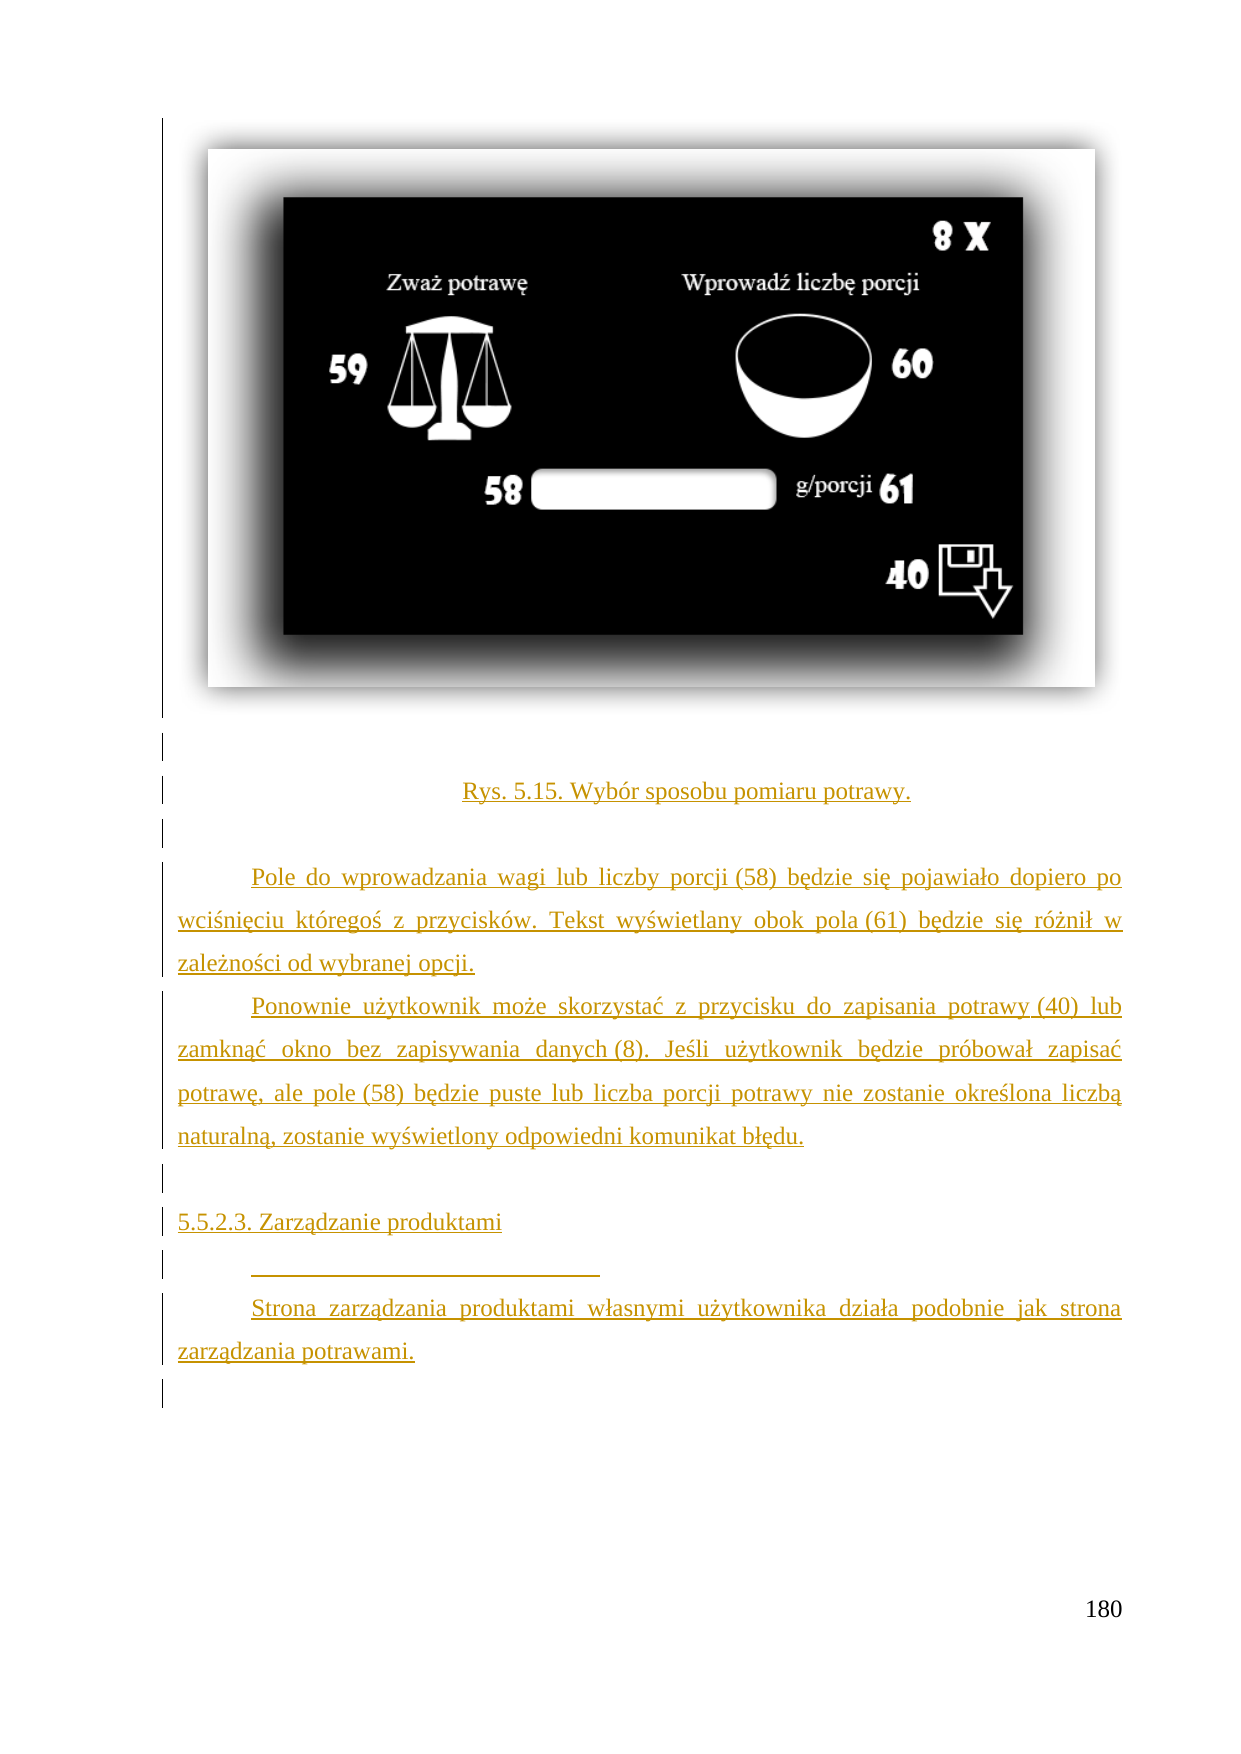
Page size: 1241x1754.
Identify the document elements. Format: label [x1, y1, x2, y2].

picture [208, 149, 1095, 687]
